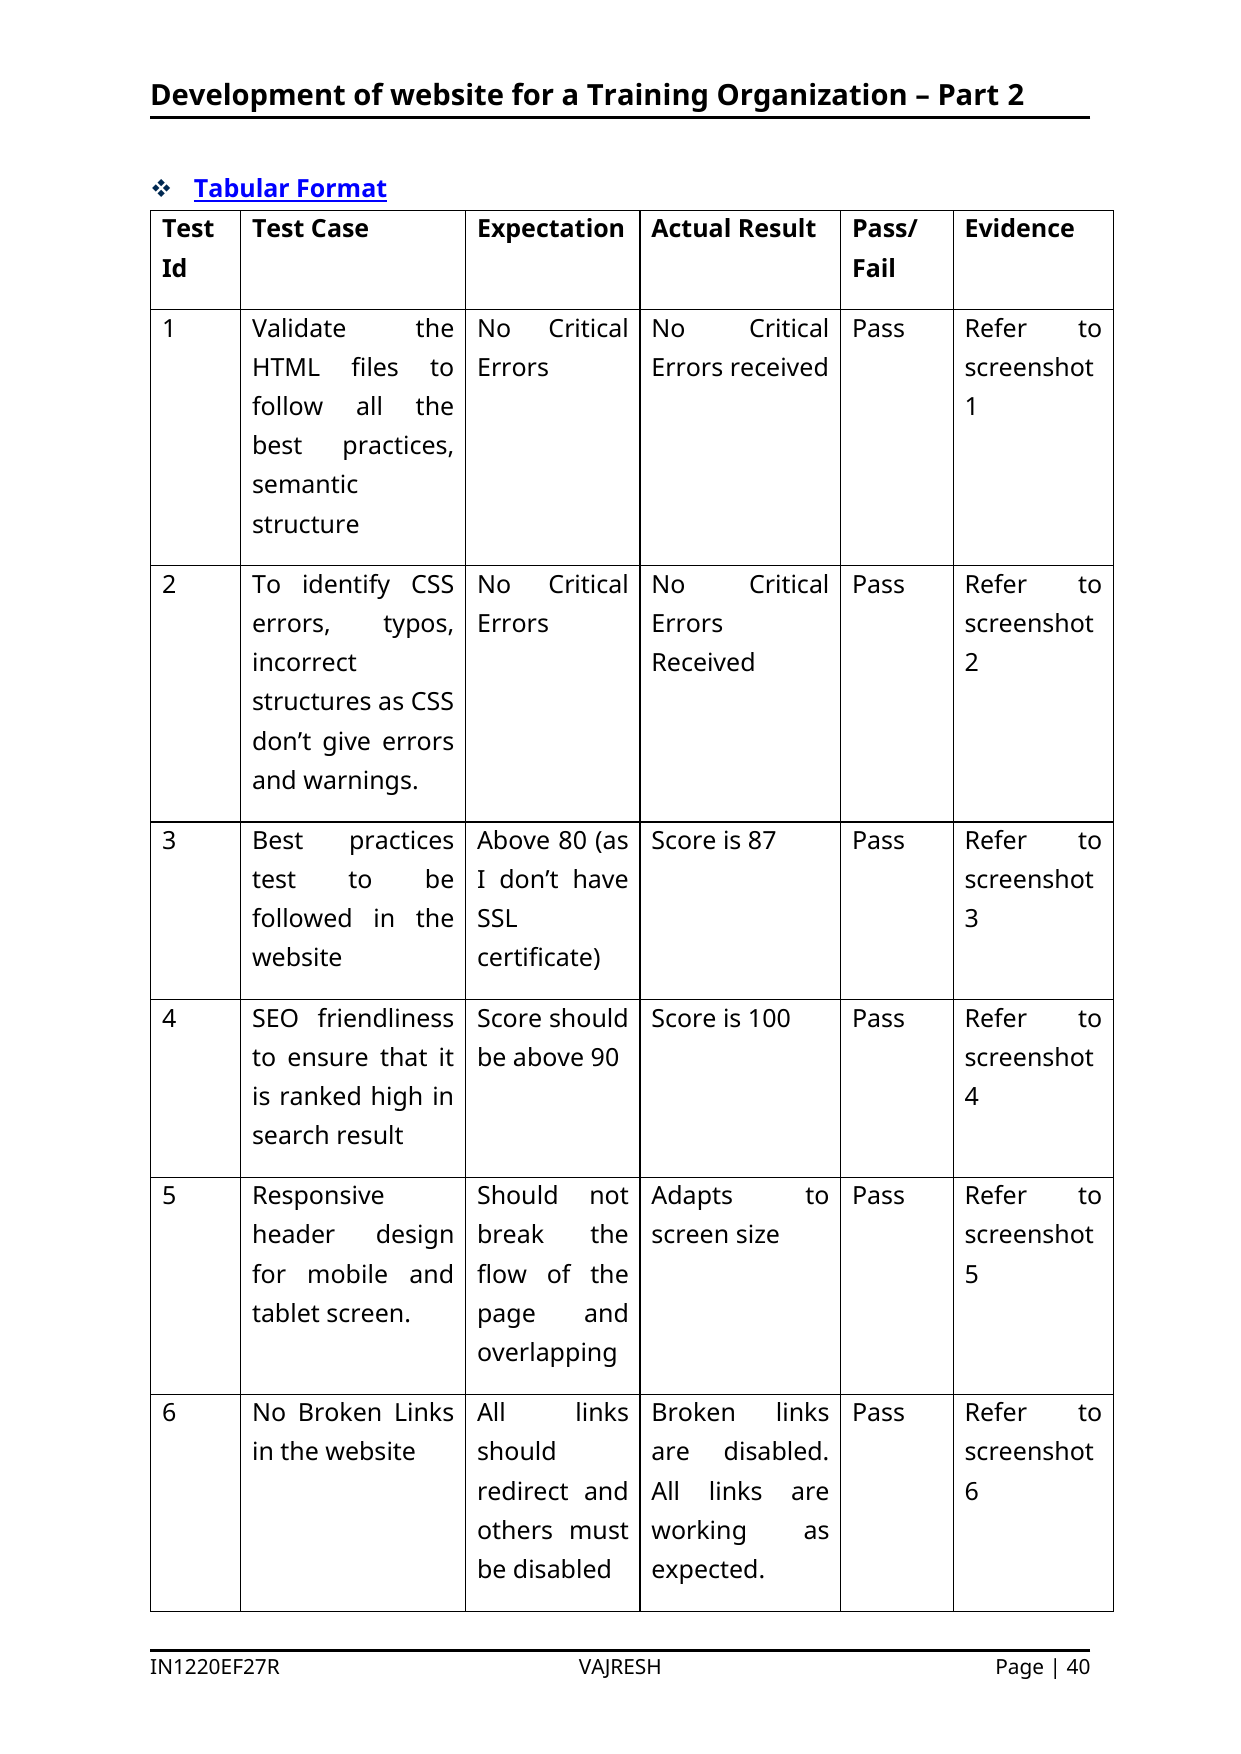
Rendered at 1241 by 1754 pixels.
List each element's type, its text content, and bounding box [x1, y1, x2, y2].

table_cell 6 [151, 1395, 240, 1611]
table_cell Validate the HTML files to follow all the best practices, semantic structure [241, 310, 465, 565]
table_cell 4 [151, 1000, 240, 1177]
table_cell Pass [841, 1395, 953, 1611]
table_cell Refer to screenshot 4 [954, 1000, 1113, 1177]
table_header Actual Result [641, 211, 840, 309]
table_cell Score should be above 90 [466, 1000, 639, 1177]
table_cell 1 [151, 310, 240, 565]
table_cell Score is 87 [641, 823, 840, 999]
table_cell Best practices test to be followed in the website [241, 823, 465, 999]
table_cell Pass [841, 823, 953, 999]
table_cell Responsive header design for mobile and tablet screen. [241, 1178, 465, 1394]
table_cell Refer to screenshot 1 [954, 310, 1113, 565]
table_cell Broken links are disabled. All links are working as expected. [641, 1395, 840, 1611]
table_cell Should not break the flow of the page and overlapping [466, 1178, 639, 1394]
table_cell Pass [841, 310, 953, 565]
table_header Test Id [151, 211, 240, 309]
table_cell Pass [841, 566, 953, 821]
table_cell No Critical Errors Received [641, 566, 840, 821]
table_cell No Broken Links in the website [241, 1395, 465, 1611]
table_cell To identify CSS errors, typos, incorrect structures as CSS don’t give errors and warnings. [241, 566, 465, 821]
table_cell Refer to screenshot 5 [954, 1178, 1113, 1394]
table_cell Score is 100 [641, 1000, 840, 1177]
table_cell No Critical Errors received [641, 310, 840, 565]
table_cell Refer to screenshot 3 [954, 823, 1113, 999]
table_cell SEO friendliness to ensure that it is ranked high in search result [241, 1000, 465, 1177]
table_cell 5 [151, 1178, 240, 1394]
table_header Evidence [954, 211, 1113, 309]
table_header Test Case [241, 211, 465, 309]
table_cell Adapts to screen size [641, 1178, 840, 1394]
table_cell 3 [151, 823, 240, 999]
table_cell Pass [841, 1000, 953, 1177]
table_cell Above 80 (as I don’t have SSL certificate) [466, 823, 639, 999]
table_cell No Critical Errors [466, 566, 639, 821]
table_header Pass/Fail [841, 211, 953, 309]
table_cell Refer to screenshot 2 [954, 566, 1113, 821]
table_header Expectation [466, 211, 639, 309]
table_cell No Critical Errors [466, 310, 639, 565]
table_cell Pass [841, 1178, 953, 1394]
subtitle Tabular Format [150, 171, 1090, 205]
table_cell 2 [151, 566, 240, 821]
table_cell All links should redirect and others must be disabled [466, 1395, 639, 1611]
table_cell Refer to screenshot 6 [954, 1395, 1113, 1611]
